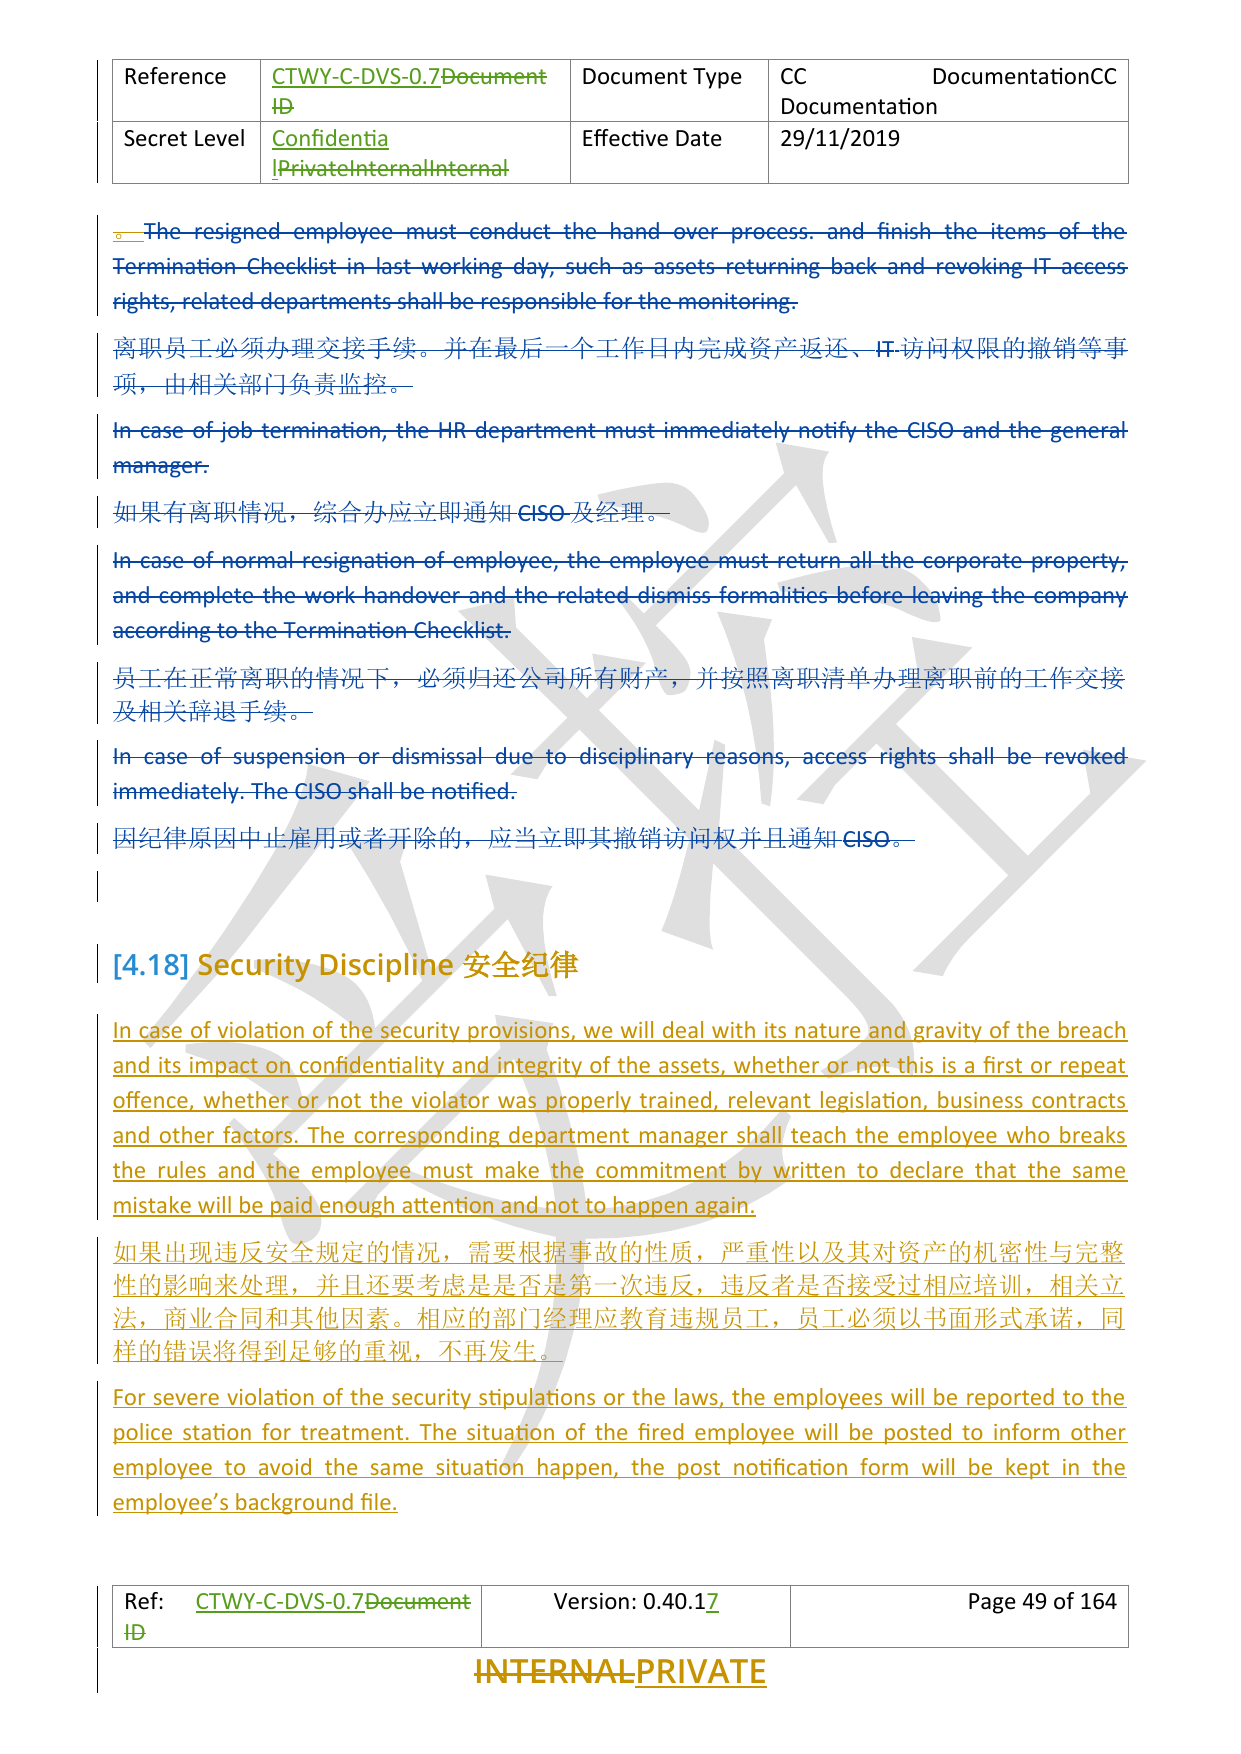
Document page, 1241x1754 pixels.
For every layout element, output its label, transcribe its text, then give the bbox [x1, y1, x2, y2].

title Security Discipline 安全纪律 [112, 944, 1128, 983]
